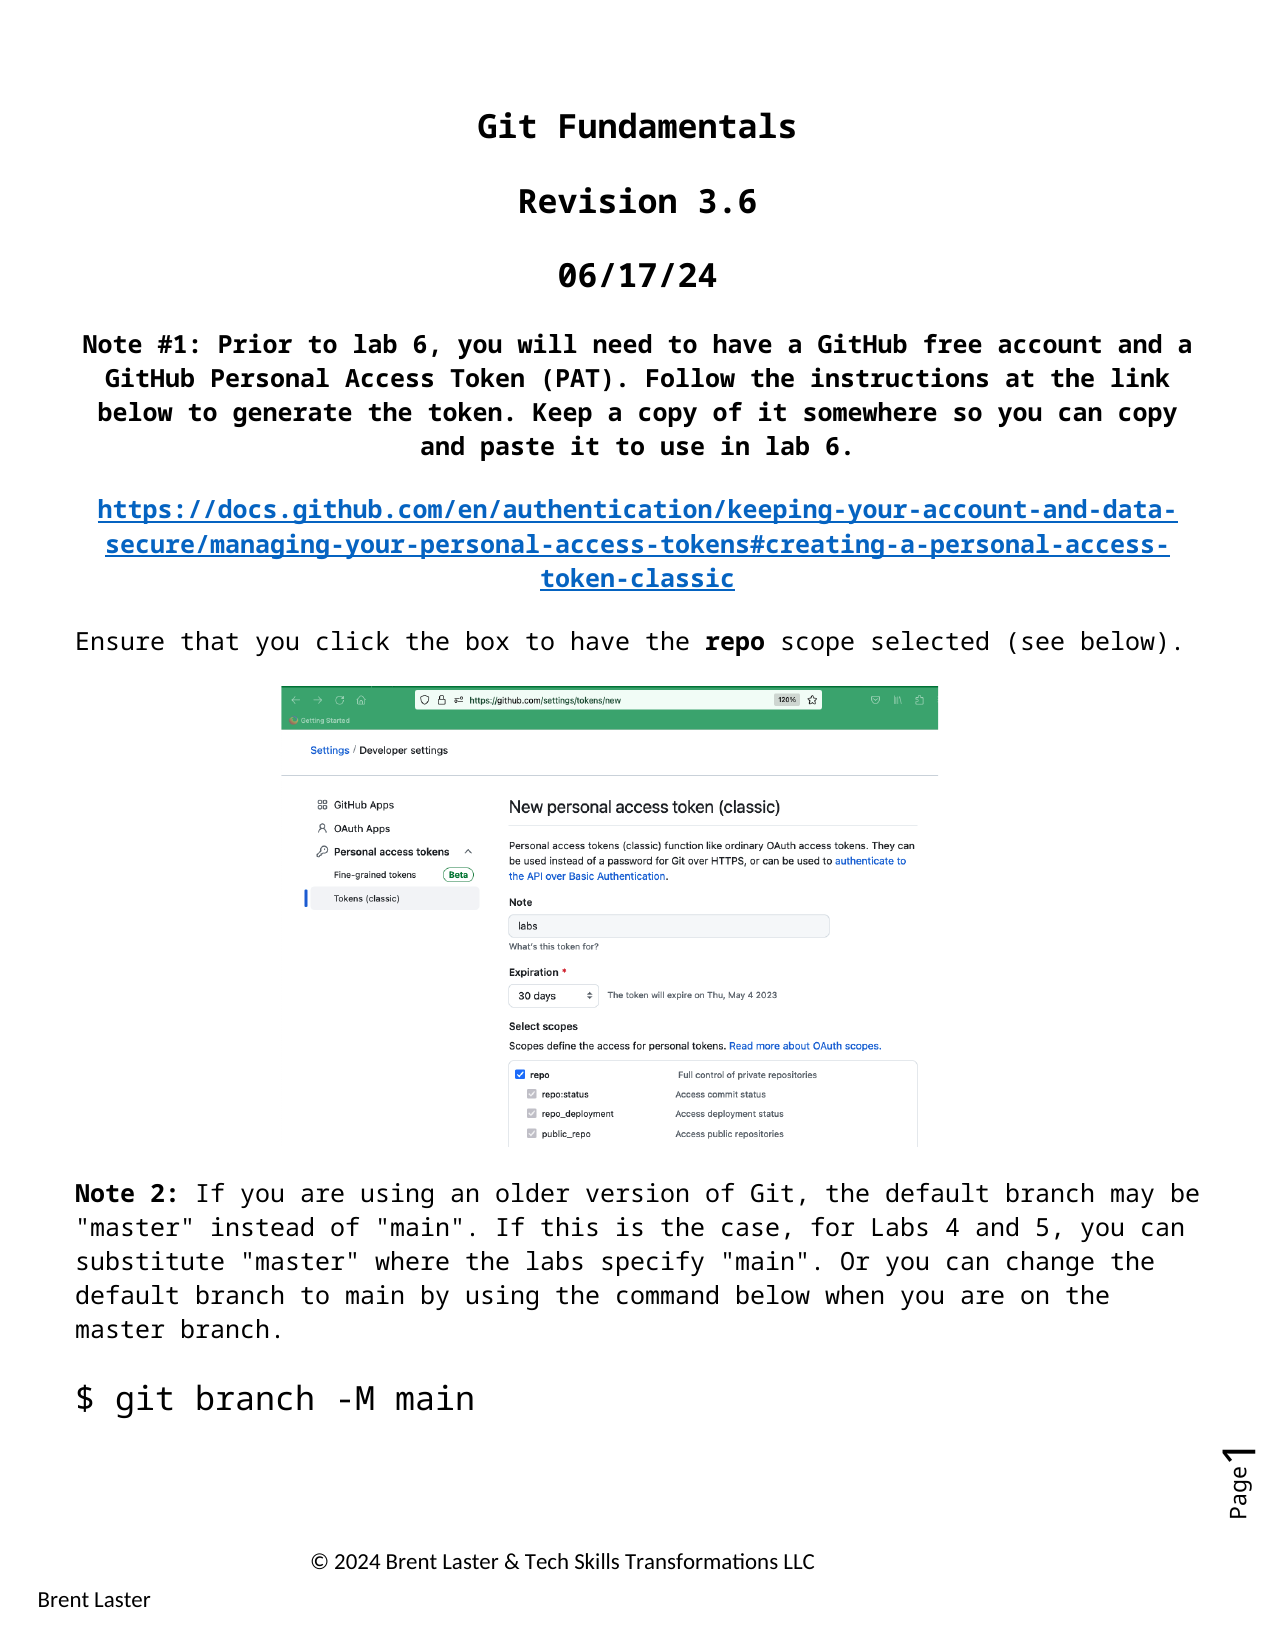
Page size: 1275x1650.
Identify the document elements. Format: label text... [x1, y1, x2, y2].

subtitle 06/17/24 [75, 252, 1200, 298]
subtitle Ensure that you click the box to have the repo scope selected (see below). [75, 623, 1200, 658]
subtitle https://docs.github.com/en/authentication/keeping-your-account-and-data-secure/managing-your-personal-access-tokens#creating-a-personal-access-token-classic [75, 492, 1200, 594]
subtitle Note 2: If you are using an older version of Git, the default branch may be "master" instead of "main". If this is the case, for Labs 4 and 5, you can substitute "master" where the labs specify "main". Or you can change the default branch to main by using the command below when you are on the master branch. [75, 1176, 1200, 1346]
subtitle Revision 3.6 [75, 178, 1200, 223]
picture [281, 686, 939, 1147]
subtitle Git Fundamentals [75, 103, 1200, 148]
subtitle $ git branch -M main [75, 1375, 1200, 1421]
subtitle Note #1: Prior to lab 6, you will need to have a GitHub free account and a GitHub Personal Access Token (PAT). Follow the instructions at the link below to generate the token. Keep a copy of it somewhere so you can copy and paste it to use in lab 6. [75, 327, 1200, 463]
